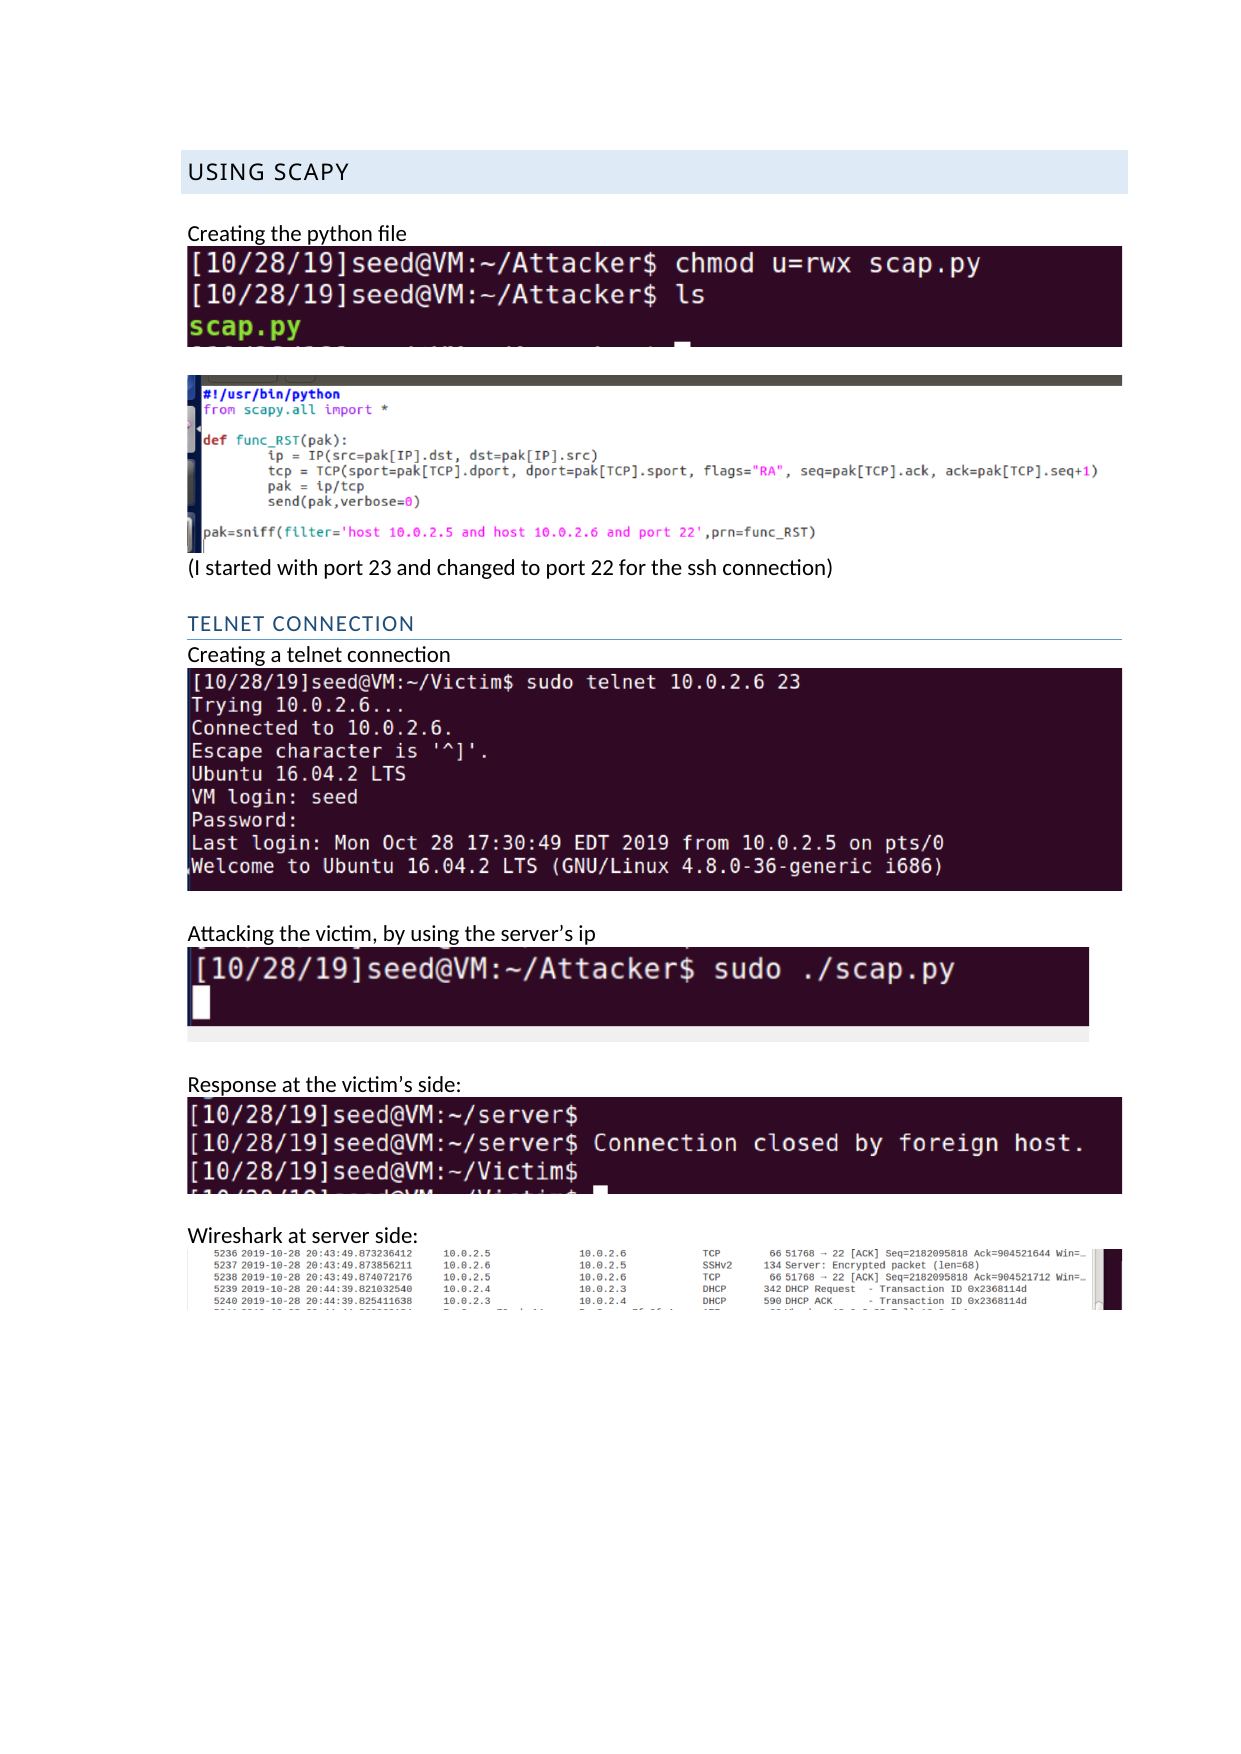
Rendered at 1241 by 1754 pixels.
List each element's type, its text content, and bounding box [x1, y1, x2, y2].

picture [187, 947, 1090, 1042]
text Creating the python file [187, 219, 1122, 246]
text Creating a telnet connection [187, 640, 1122, 668]
subtitle Using Scapy [187, 156, 1122, 187]
picture [187, 1097, 1123, 1194]
picture [187, 246, 1123, 347]
picture [187, 375, 1123, 553]
text Attacking the victim, by using the server’s ip [187, 919, 1122, 947]
picture [187, 1249, 1123, 1310]
text (I started with port 23 and changed to port 22 for the ssh connection) [187, 553, 1122, 581]
picture [187, 668, 1123, 891]
subtitle telnet connection [187, 609, 1122, 639]
text Response at the victim’s side: [187, 1070, 1122, 1097]
text Wireshark at server side: [187, 1222, 1122, 1249]
